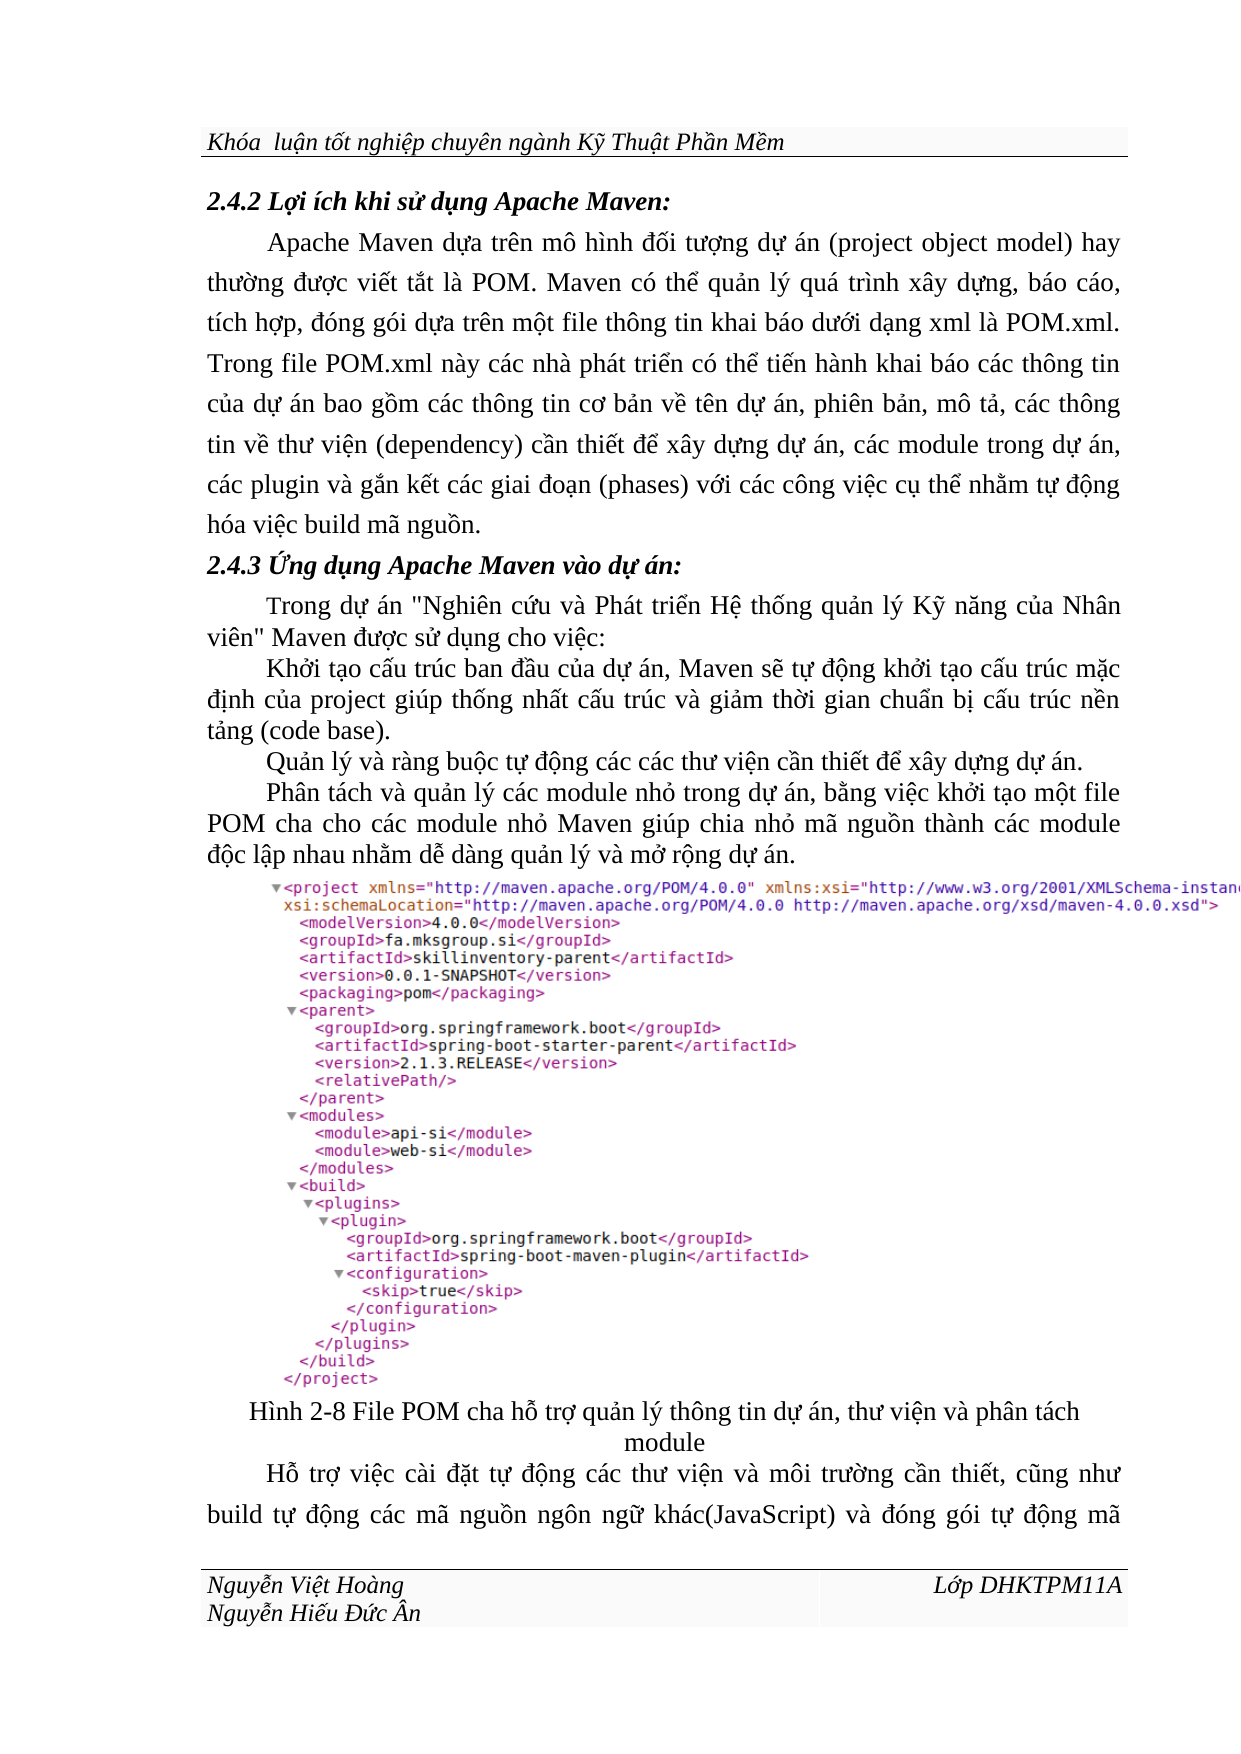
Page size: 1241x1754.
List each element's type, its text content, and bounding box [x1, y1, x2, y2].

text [207, 1457, 1122, 1529]
subtitle Lợi ích khi sử dụng Apache Maven: [207, 185, 1122, 216]
picture [265, 869, 1241, 1396]
text Hình 2-8 File POM cha hỗ trợ quản lý thông tin dự án, thư viện và phân tách module [207, 1395, 1122, 1457]
text Khởi tạo cấu trúc ban đầu của dự án, Maven sẽ tự động khởi tạo cấu trúc mặc định của project giúp thống nhất cấu trúc và giảm thời gian chuẩn bị cấu trúc nền tảng (code base). [207, 652, 1122, 745]
text Trong dự án "Nghiên cứu và Phát triển Hệ thống quản lý Kỹ năng của Nhân viên" Maven được sử dụng cho việc: [207, 589, 1122, 652]
subtitle Ứng dụng Apache Maven vào dự án: [207, 549, 1122, 580]
text Quản lý và ràng buộc tự động các các thư viện cần thiết để xây dựng dự án. [207, 745, 1122, 776]
text Phân tách và quản lý các module nhỏ trong dự án, bằng việc khởi tạo một file POM cha cho các module nhỏ Maven giúp chia nhỏ mã nguồn thành các module độc lập nhau nhằm dễ dàng quản lý và mở rộng dự án. [207, 776, 1122, 870]
text Apache Maven dựa trên mô hình đối tượng dự án (project object model) hay thường được viết tắt là POM. Maven có thể quản lý quá trình xây dựng, báo cáo, tích hợp, đóng gói dựa trên một file thông tin khai báo dưới dạng xml là POM.xml. Trong file POM.xml này các nhà phát triển có thể tiến hành khai báo các thông tin của dự án bao gồm các thông tin cơ bản về tên dự án, phiên bản, mô tả, các thông tin về thư viện (dependency) cần thiết để xây dựng dự án, các module trong dự án, các plugin và gắn kết các giai đoạn (phases) với các công việc cụ thể nhằm tự động hóa việc build mã nguồn. [207, 226, 1122, 540]
